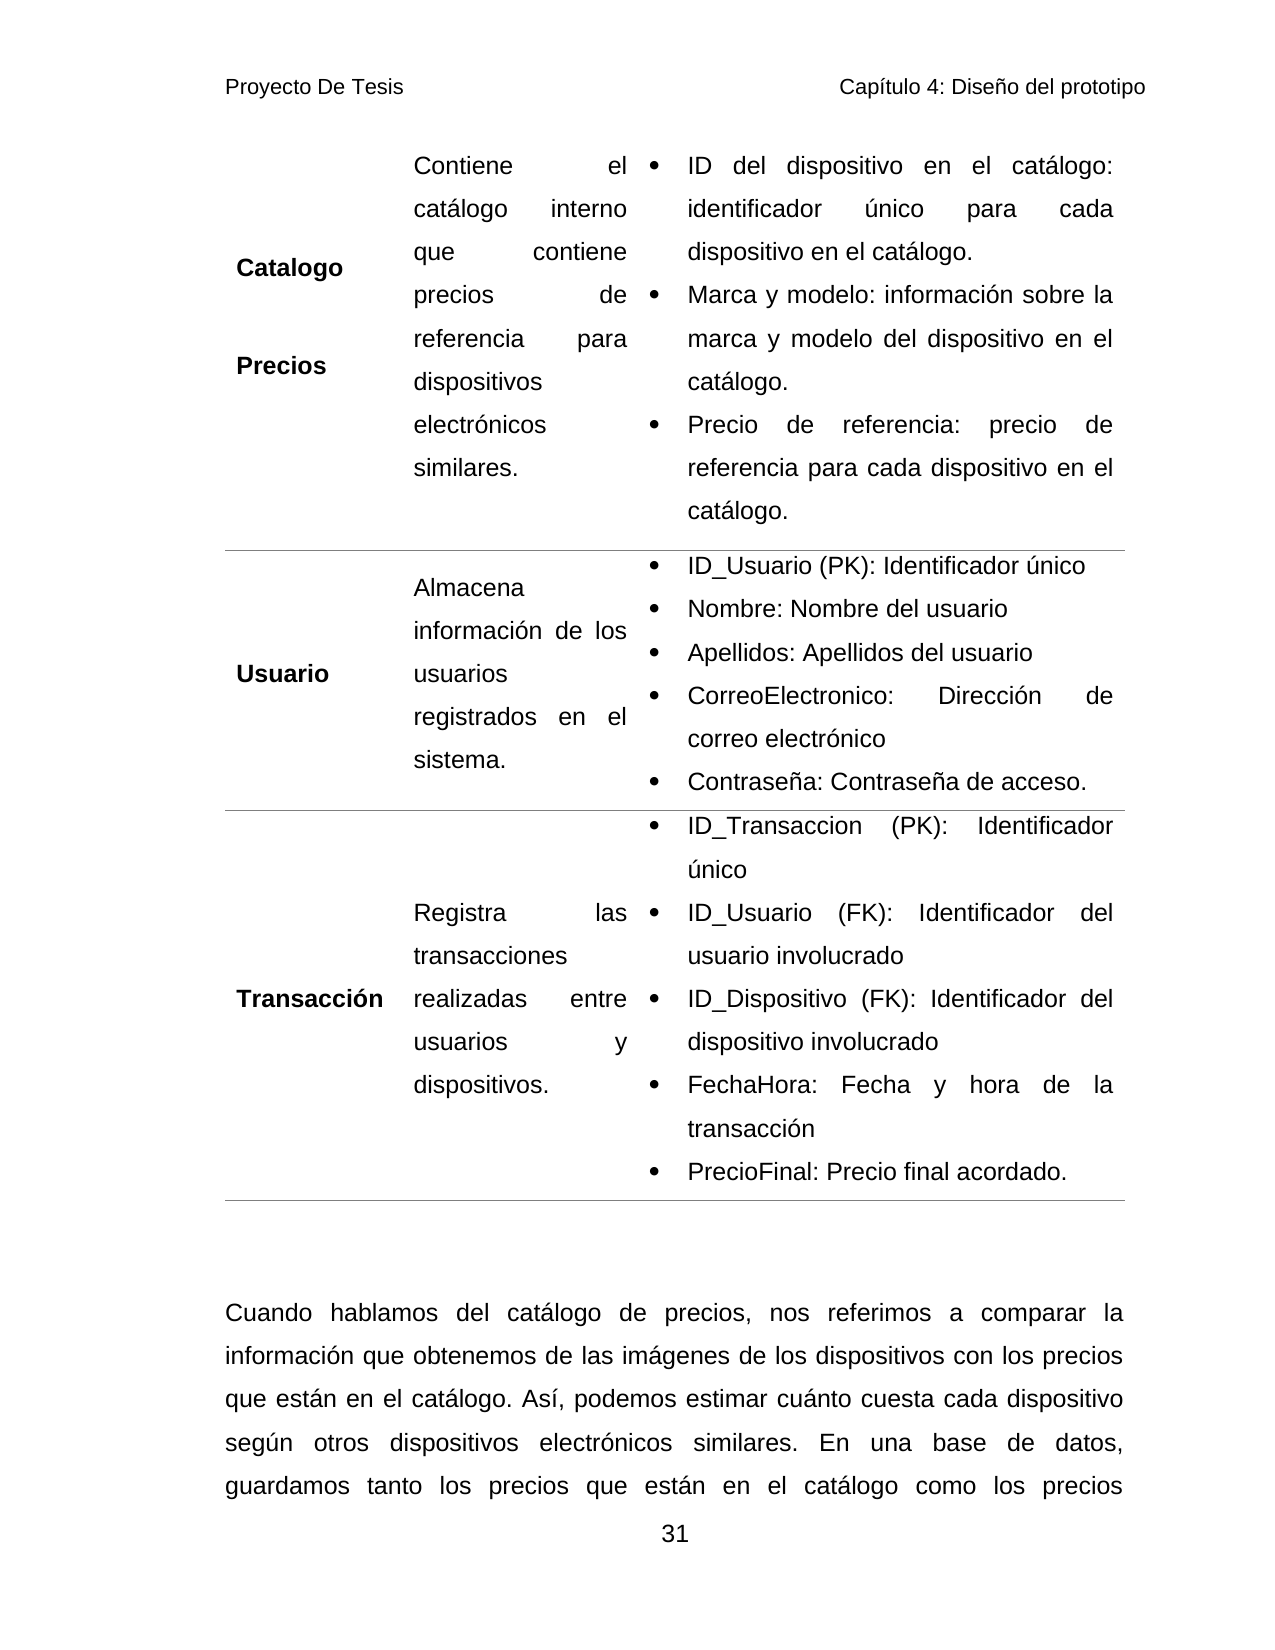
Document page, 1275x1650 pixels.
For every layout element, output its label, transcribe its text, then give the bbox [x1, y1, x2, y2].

table_cell Contiene el catálogo interno que contiene precios de referencia para dispositivos electrónicos similares. [402, 150, 638, 550]
table_cell Transacción [225, 811, 402, 1200]
table_cell Catalogo Precios [225, 150, 402, 550]
table_cell Usuario [225, 551, 402, 810]
table_cell Registra las transacciones realizadas entre usuarios y dispositivos. [402, 811, 638, 1200]
table_cell ID del dispositivo en el catálogo: identificador único para cada dispositivo en el catálogo. Marca y modelo: información sobre la marca y modelo del dispositivo en el catálogo. Precio de referencia: precio de referencia para cada dispositivo en el catálogo. [639, 150, 1125, 550]
table_cell ID_Usuario (PK): Identificador único Nombre: Nombre del usuario Apellidos: Apellidos del usuario CorreoElectronico: Dirección de correo electrónico Contraseña: Contraseña de acceso. [639, 551, 1125, 810]
table_cell ID_Transaccion (PK): Identificador único ID_Usuario (FK): Identificador del usuario involucrado ID_Dispositivo (FK): Identificador del dispositivo involucrado FechaHora: Fecha y hora de la transacción PrecioFinal: Precio final acordado. [639, 811, 1125, 1200]
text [225, 1298, 1125, 1499]
table_cell Almacena información de los usuarios registrados en el sistema. [402, 551, 638, 810]
